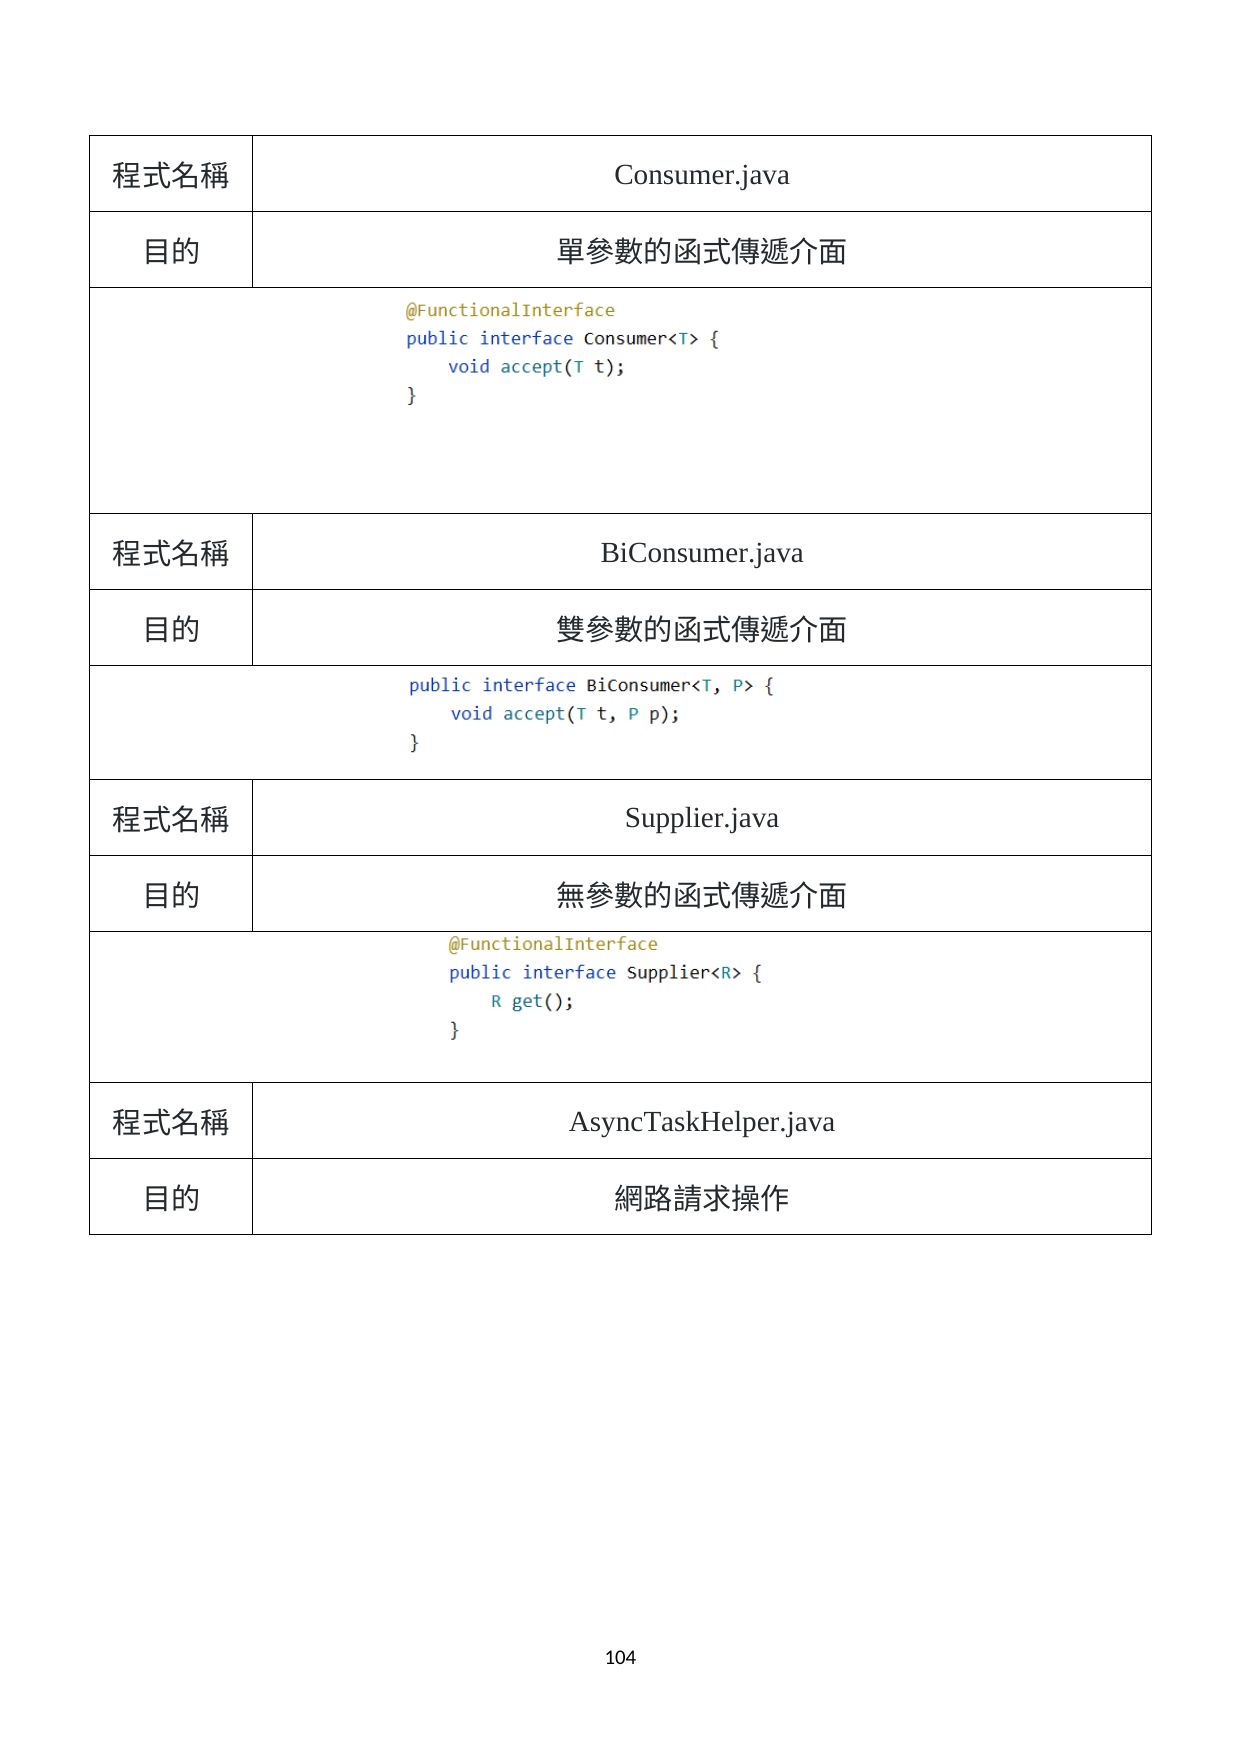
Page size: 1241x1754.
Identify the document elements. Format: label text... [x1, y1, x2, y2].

picture [409, 666, 832, 768]
table_cell [90, 288, 1151, 513]
table_cell 程式名稱 [90, 514, 252, 589]
table_cell 目的 [90, 590, 252, 665]
table_cell 無參數的函式傳遞介面 [253, 856, 1151, 931]
table_cell 程式名稱 [90, 1083, 252, 1158]
table_cell [90, 666, 1151, 779]
table_cell 目的 [90, 212, 252, 287]
table_cell 雙參數的函式傳遞介面 [253, 590, 1151, 665]
picture [400, 288, 840, 501]
table_cell [90, 932, 1151, 1082]
table_cell AsyncTaskHelper.java [253, 1083, 1151, 1158]
table_cell 單參數的函式傳遞介面 [253, 212, 1151, 287]
picture [445, 932, 795, 1064]
table_header 程式名稱 [90, 136, 252, 211]
table_cell 目的 [90, 1159, 252, 1234]
table_cell 網路請求操作 [253, 1159, 1151, 1234]
table_cell 目的 [90, 856, 252, 931]
table_cell 程式名稱 [90, 780, 252, 855]
table_cell Supplier.java [253, 780, 1151, 855]
table_cell BiConsumer.java [253, 514, 1151, 589]
table_header Consumer.java [253, 136, 1151, 211]
